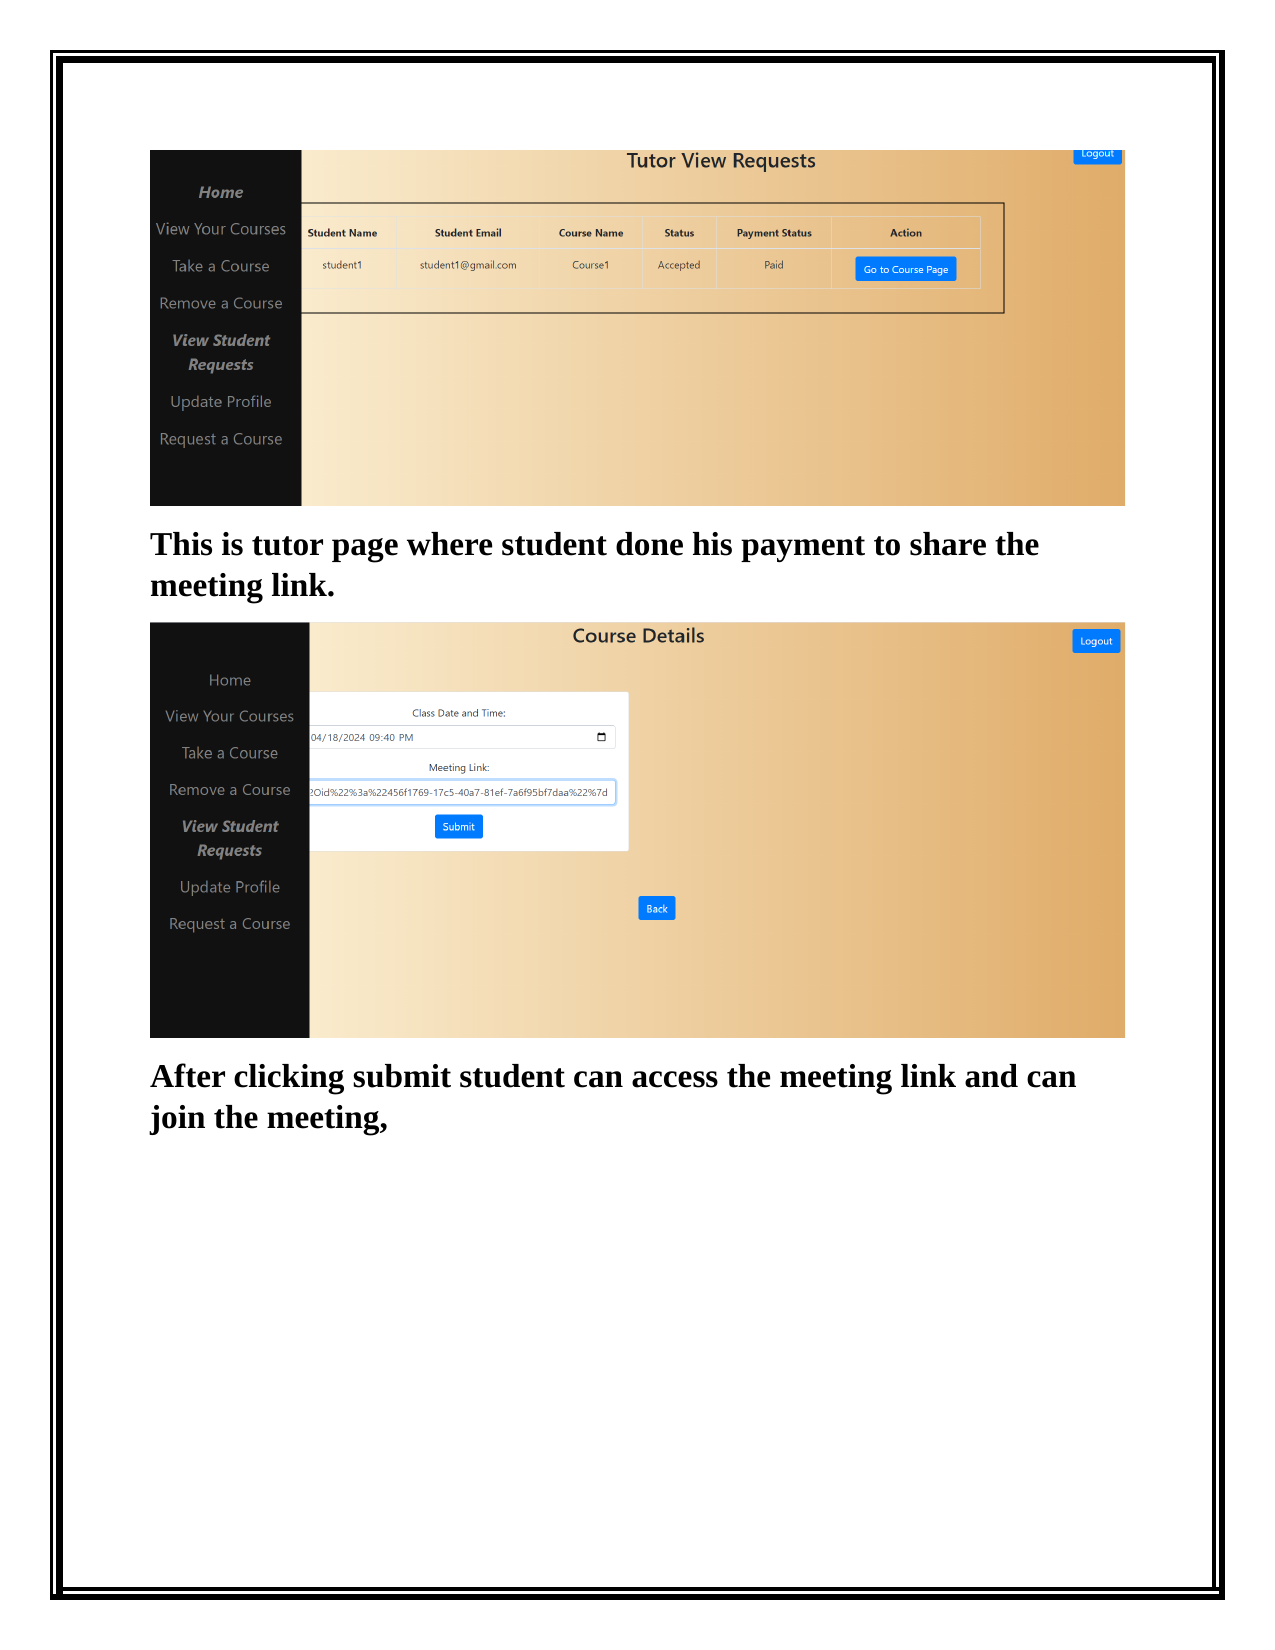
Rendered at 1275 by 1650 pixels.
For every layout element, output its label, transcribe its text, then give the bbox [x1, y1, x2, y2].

text This is tutor page where student done his payment to share the meeting link. [150, 524, 1125, 603]
picture [150, 150, 1125, 506]
picture [150, 622, 1125, 1038]
text After clicking submit student can access the meeting link and can join the meeting, [150, 1056, 1125, 1135]
